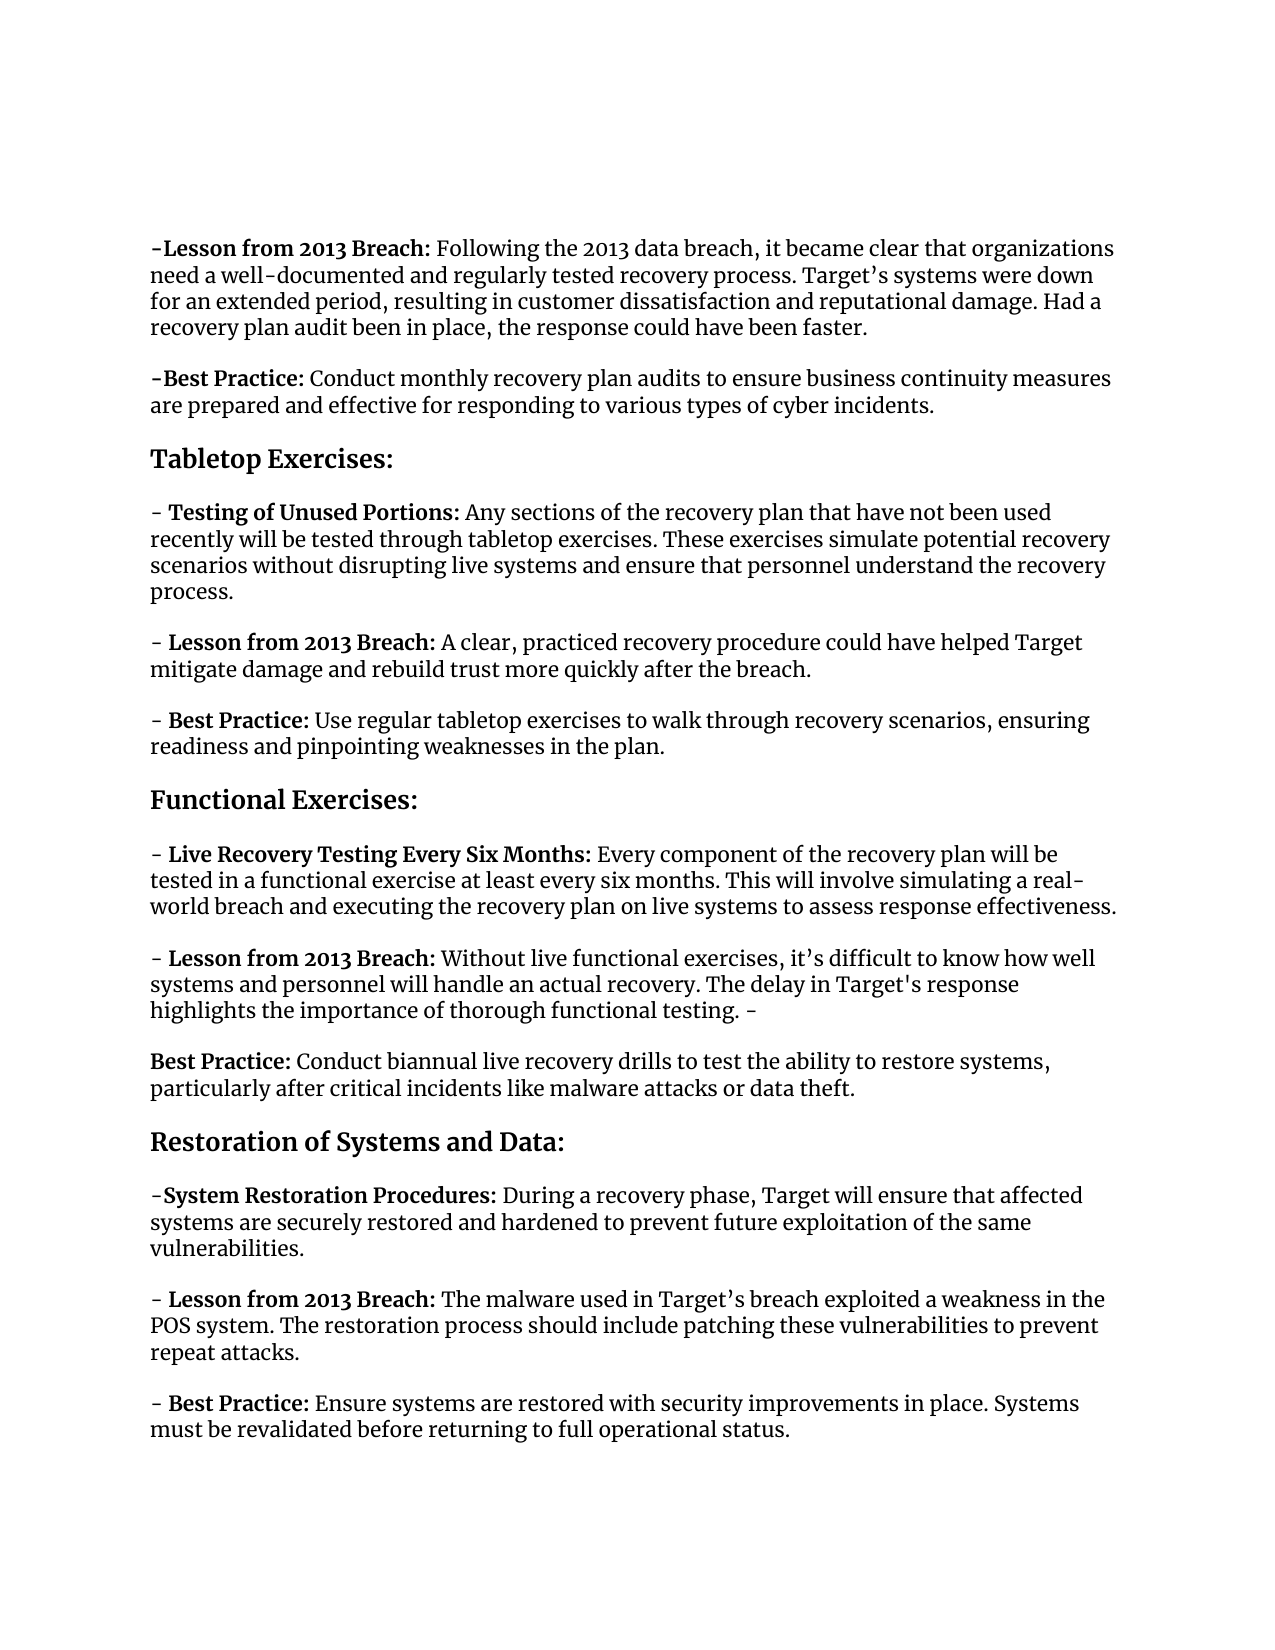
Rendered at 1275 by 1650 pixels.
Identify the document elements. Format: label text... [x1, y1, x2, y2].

text Best Practice: Conduct biannual live recovery drills to test the ability to restore systems, particularly after critical incidents like malware attacks or data theft. [150, 1049, 1125, 1102]
text Tabletop Exercises: [150, 444, 1125, 475]
text - Lesson from 2013 Breach: Without live functional exercises, it’s difficult to know how well systems and personnel will handle an actual recovery. The delay in Target's response highlights the importance of thorough functional testing. - [150, 945, 1125, 1024]
text -System Restoration Procedures: During a recovery phase, Target will ensure that affected systems are securely restored and hardened to prevent future exploitation of the same vulnerabilities. [150, 1183, 1125, 1262]
text - Lesson from 2013 Breach: A clear, practiced recovery procedure could have helped Target mitigate damage and rebuild trust more quickly after the breach. [150, 630, 1125, 683]
text Restoration of Systems and Data: [150, 1127, 1125, 1158]
text - Best Practice: Use regular tabletop exercises to walk through recovery scenarios, ensuring readiness and pinpointing weaknesses in the plan. [150, 708, 1125, 760]
text - Lesson from 2013 Breach: The malware used in Target’s breach exploited a weakness in the POS system. The restoration process should include patching these vulnerabilities to prevent repeat attacks. [150, 1287, 1125, 1366]
text -Lesson from 2013 Breach: Following the 2013 data breach, it became clear that organizations need a well-documented and regularly tested recovery process. Target’s systems were down for an extended period, resulting in customer dissatisfaction and reputational damage. Had a recovery plan audit been in place, the response could have been faster. [150, 236, 1125, 341]
text - Best Practice: Ensure systems are restored with security improvements in place. Systems must be revalidated before returning to full operational status. [150, 1391, 1125, 1443]
text Functional Exercises: [150, 785, 1125, 817]
text -Best Practice: Conduct monthly recovery plan audits to ensure business continuity measures are prepared and effective for responding to various types of cyber incidents. [150, 366, 1125, 419]
text - Testing of Unused Portions: Any sections of the recovery plan that have not been used recently will be tested through tabletop exercises. These exercises simulate potential recovery scenarios without disrupting live systems and ensure that personnel understand the recovery process. [150, 500, 1125, 605]
text - Live Recovery Testing Every Six Months: Every component of the recovery plan will be tested in a functional exercise at least every six months. This will involve simulating a real-world breach and executing the recovery plan on live systems to assess response effectiveness. [150, 842, 1125, 920]
